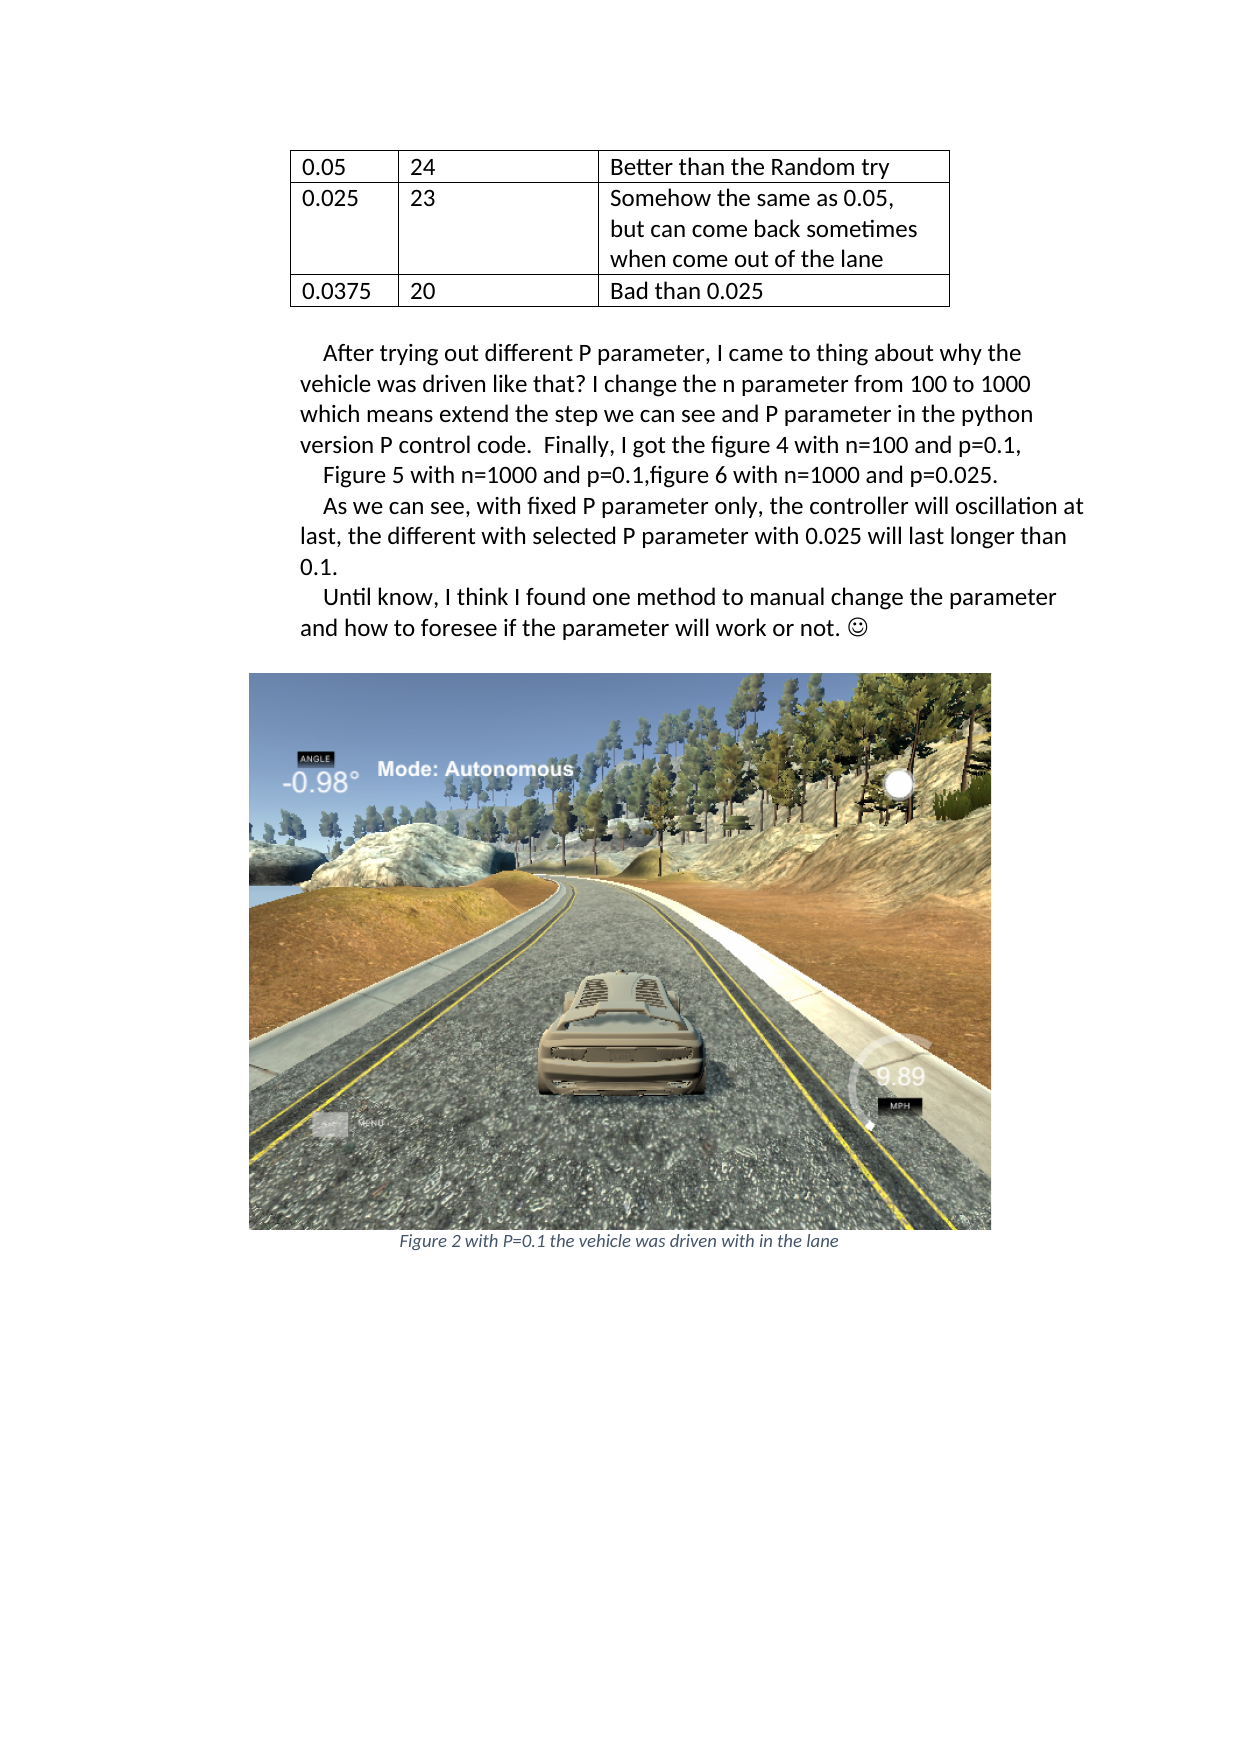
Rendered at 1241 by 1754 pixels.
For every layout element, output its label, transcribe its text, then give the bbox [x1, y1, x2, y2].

table_cell 24 [399, 151, 598, 182]
table_cell Better than the Random try [599, 151, 949, 182]
list Until know, I think I found one method to manual change the parameter and how to foresee if the parameter will work or not. [300, 581, 1090, 642]
list After trying out different P parameter, I came to thing about why the vehicle was driven like that? I change the n parameter from 100 to 1000 which means extend the step we can see and P parameter in the python version P control code. Finally, I got the figure 4 with n=100 and p=0.1, [300, 337, 1090, 459]
table_cell 0.0375 [291, 275, 398, 306]
table_cell Somehow the same as 0.05, but can come back sometimes when come out of the lane [599, 183, 949, 274]
table_cell 23 [399, 183, 598, 274]
table_cell 0.05 [291, 151, 398, 182]
table_cell 20 [399, 275, 598, 306]
picture [249, 673, 992, 1230]
list As we can see, with fixed P parameter only, the controller will oscillation at last, the different with selected P parameter with 0.025 will last longer than 0.1. [300, 490, 1090, 581]
list Figure 5 with n=1000 and p=0.1,figure 6 with n=1000 and p=0.025. [300, 459, 1090, 490]
text Figure 2 with P=0.1 the vehicle was driven with in the lane [150, 1229, 1090, 1252]
table_cell Bad than 0.025 [599, 275, 949, 306]
table_cell 0.025 [291, 183, 398, 274]
